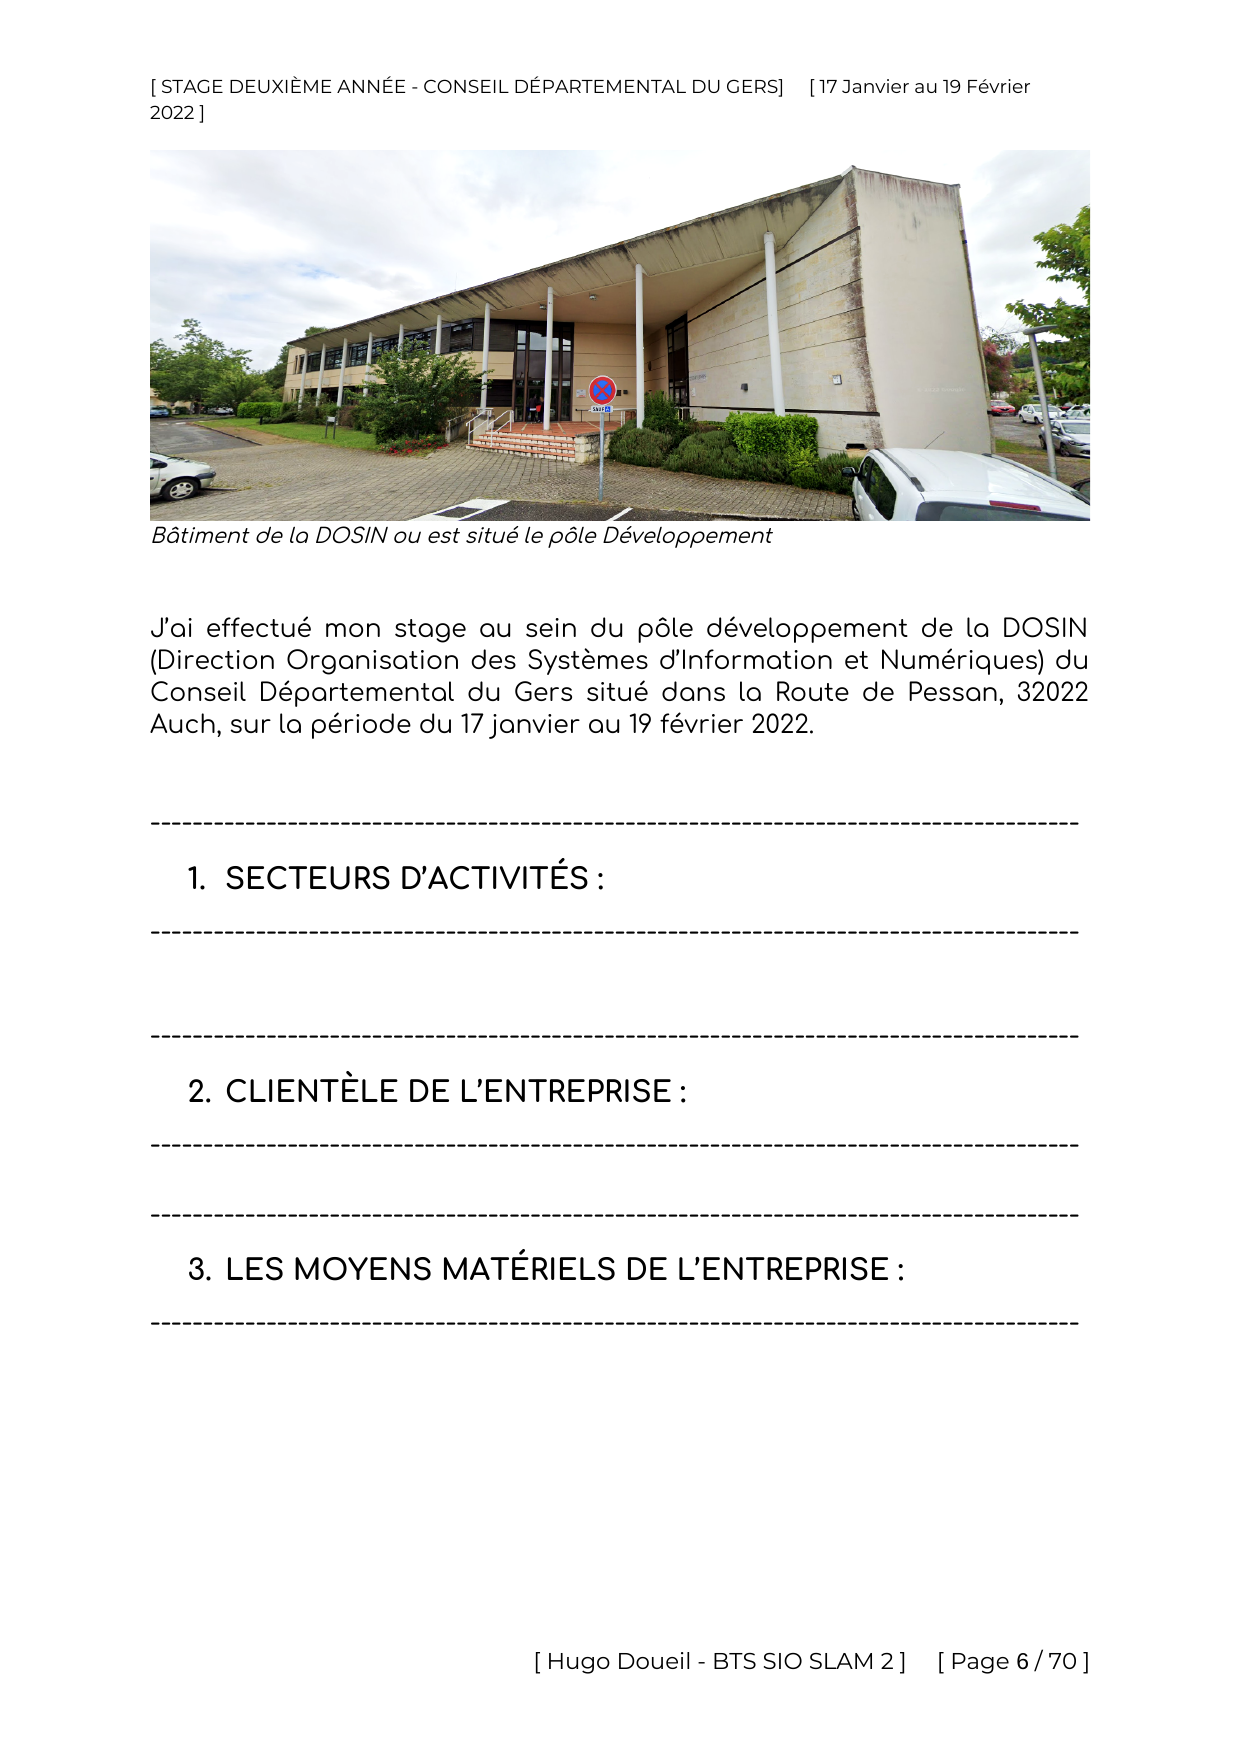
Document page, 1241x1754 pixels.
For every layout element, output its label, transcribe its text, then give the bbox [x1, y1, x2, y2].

picture [150, 150, 1091, 521]
text ---------------------------------------------------------------------------------------- [150, 1130, 1090, 1160]
subtitle SECTEURS D’ACTIVITÉS : [187, 863, 1090, 896]
subtitle LES MOYENS MATÉRIELS DE L’ENTREPRISE : [187, 1255, 1090, 1287]
text ---------------------------------------------------------------------------------------- [150, 808, 1090, 838]
text Bâtiment de la DOSIN ou est situé le pôle Développement [150, 525, 1090, 548]
subtitle CLIENTÈLE DE L’ENTREPRISE : [187, 1076, 1090, 1109]
text J’ai effectué mon stage au sein du pôle développement de la DOSIN (Direction Organisation des Systèmes d’Information et Numériques) du Conseil Départemental du Gers situé dans la Route de Pessan, 32022 Auch, sur la période du 17 janvier au 19 février 2022. [150, 616, 1090, 740]
text ---------------------------------------------------------------------------------------- [150, 1021, 1090, 1051]
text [150, 1199, 1090, 1229]
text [150, 1308, 1090, 1338]
text ---------------------------------------------------------------------------------------- [150, 917, 1090, 947]
